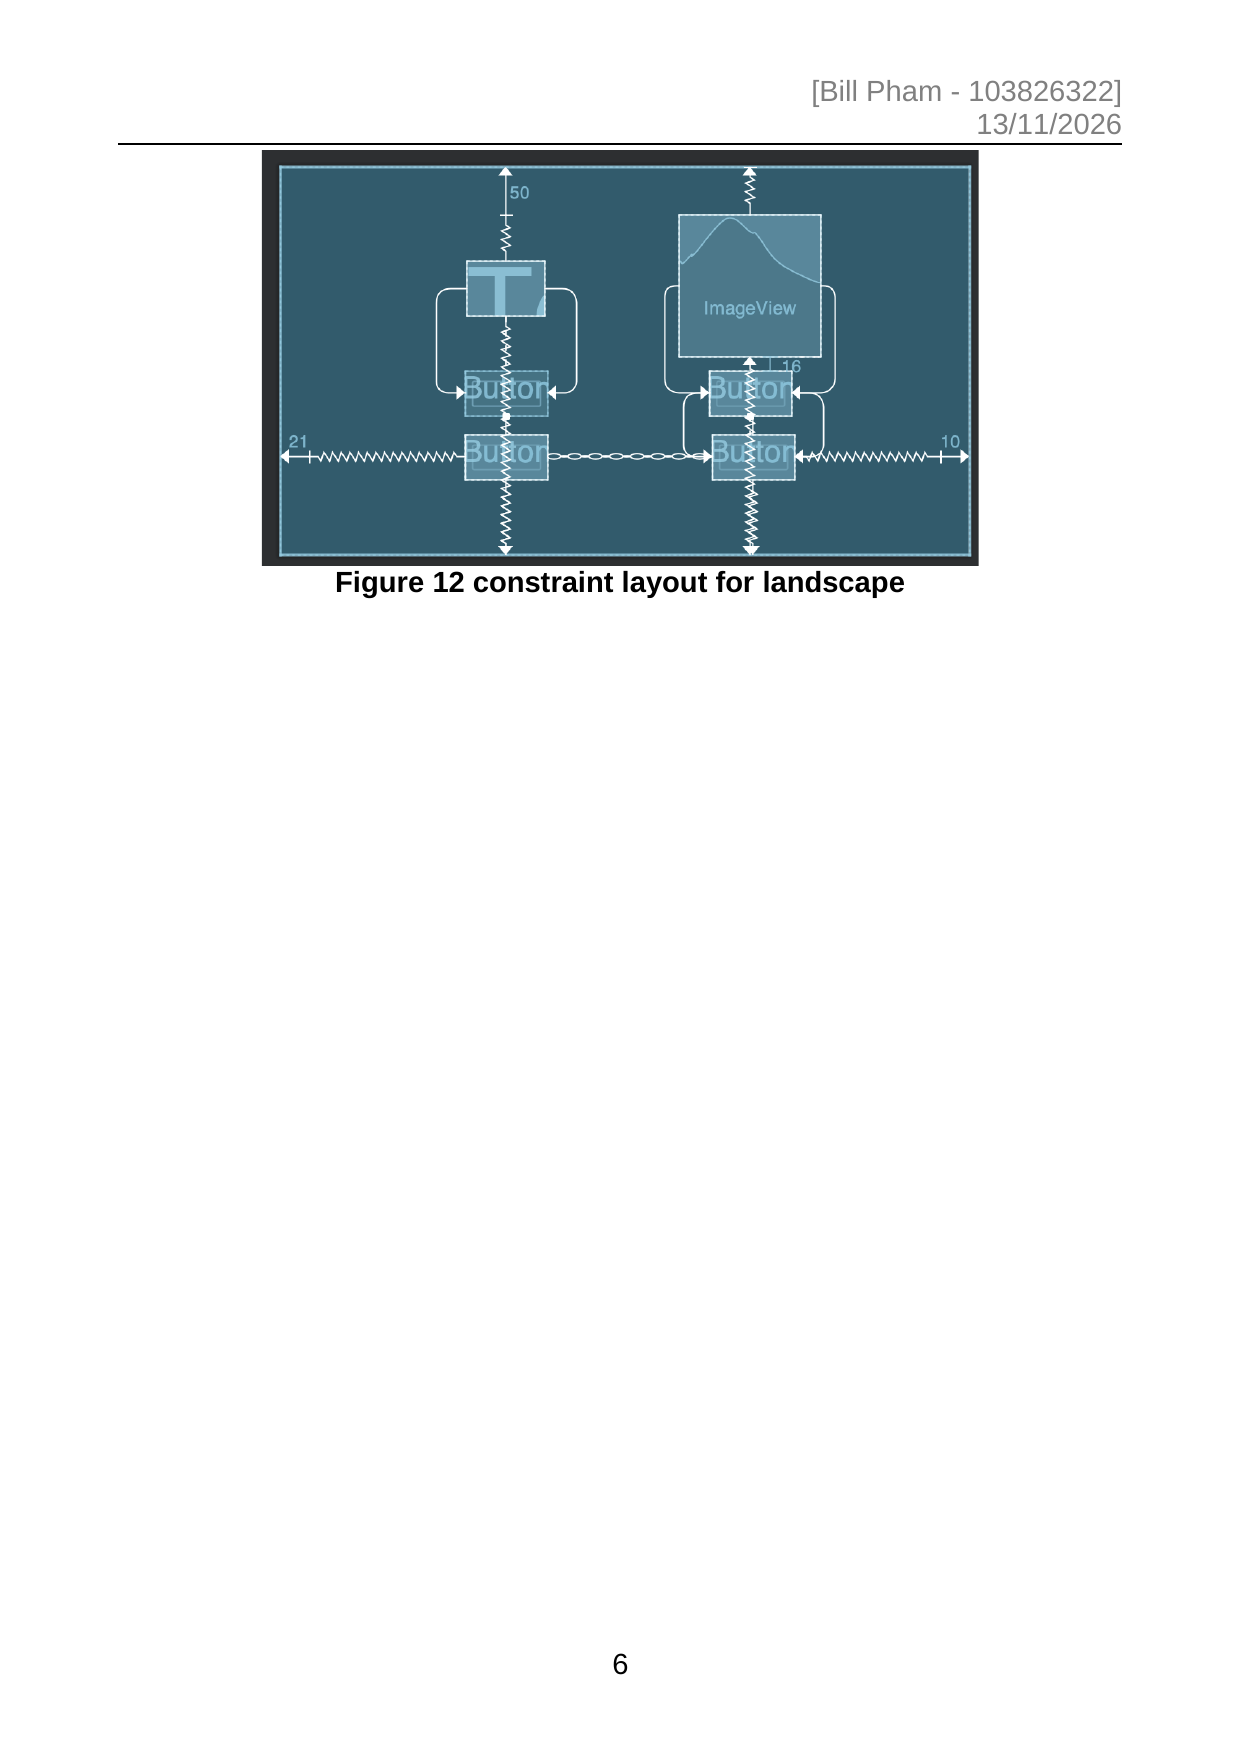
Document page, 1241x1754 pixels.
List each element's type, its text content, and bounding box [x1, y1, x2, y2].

picture [261, 150, 979, 566]
